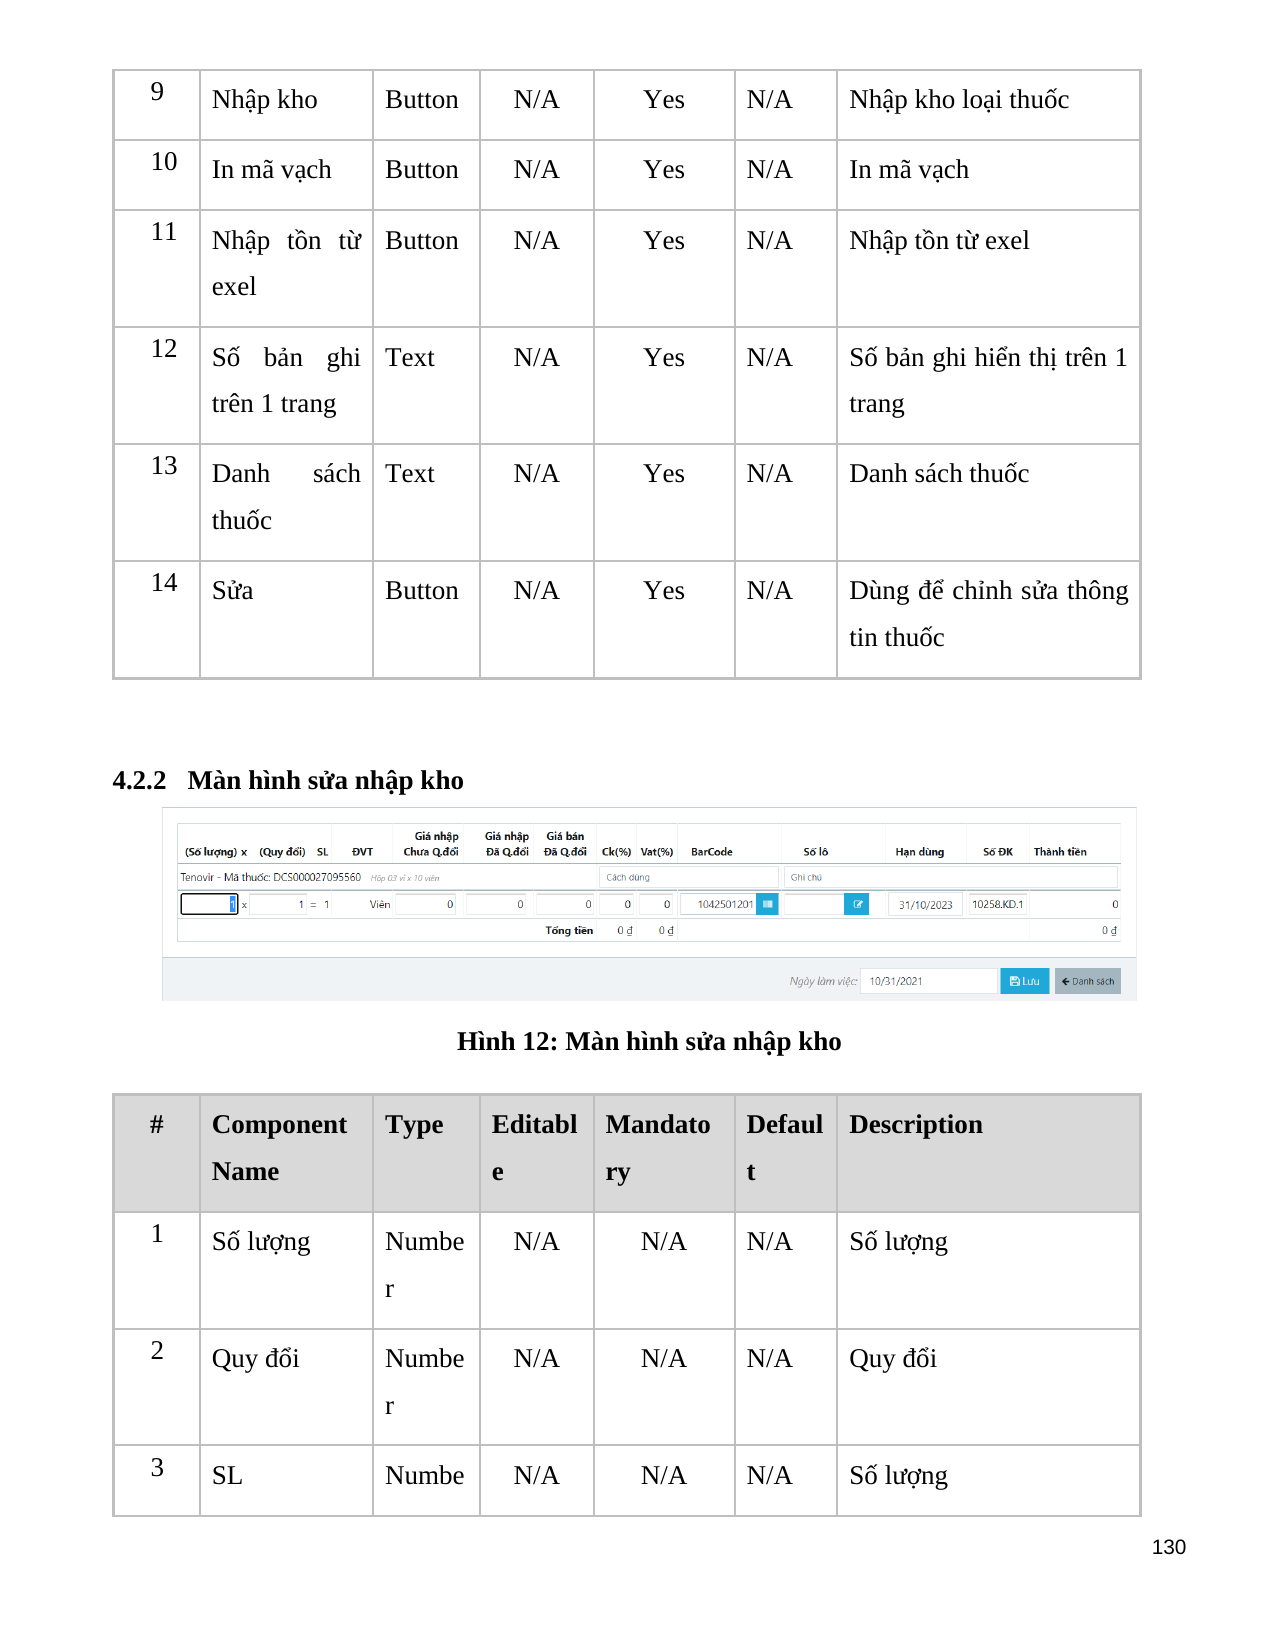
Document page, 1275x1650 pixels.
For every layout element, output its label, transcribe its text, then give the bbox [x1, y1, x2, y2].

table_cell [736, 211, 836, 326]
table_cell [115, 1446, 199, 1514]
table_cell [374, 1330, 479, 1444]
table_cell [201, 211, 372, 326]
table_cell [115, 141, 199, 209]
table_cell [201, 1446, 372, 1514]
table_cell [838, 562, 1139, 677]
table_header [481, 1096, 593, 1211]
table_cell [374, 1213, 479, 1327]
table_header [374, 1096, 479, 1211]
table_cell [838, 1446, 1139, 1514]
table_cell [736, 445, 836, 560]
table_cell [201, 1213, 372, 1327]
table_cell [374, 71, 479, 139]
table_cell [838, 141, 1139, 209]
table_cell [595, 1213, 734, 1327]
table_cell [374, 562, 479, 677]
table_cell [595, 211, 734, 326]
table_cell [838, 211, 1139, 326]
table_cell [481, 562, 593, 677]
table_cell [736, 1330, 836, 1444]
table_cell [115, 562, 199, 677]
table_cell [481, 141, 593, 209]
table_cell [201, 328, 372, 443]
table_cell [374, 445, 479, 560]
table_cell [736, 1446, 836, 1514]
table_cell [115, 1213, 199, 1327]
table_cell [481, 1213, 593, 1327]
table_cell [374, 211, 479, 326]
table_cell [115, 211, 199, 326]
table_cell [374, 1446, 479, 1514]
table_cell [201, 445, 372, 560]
subtitle Màn hình sửa nhập kho [112, 764, 1186, 795]
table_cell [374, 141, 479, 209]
picture [161, 807, 1137, 1001]
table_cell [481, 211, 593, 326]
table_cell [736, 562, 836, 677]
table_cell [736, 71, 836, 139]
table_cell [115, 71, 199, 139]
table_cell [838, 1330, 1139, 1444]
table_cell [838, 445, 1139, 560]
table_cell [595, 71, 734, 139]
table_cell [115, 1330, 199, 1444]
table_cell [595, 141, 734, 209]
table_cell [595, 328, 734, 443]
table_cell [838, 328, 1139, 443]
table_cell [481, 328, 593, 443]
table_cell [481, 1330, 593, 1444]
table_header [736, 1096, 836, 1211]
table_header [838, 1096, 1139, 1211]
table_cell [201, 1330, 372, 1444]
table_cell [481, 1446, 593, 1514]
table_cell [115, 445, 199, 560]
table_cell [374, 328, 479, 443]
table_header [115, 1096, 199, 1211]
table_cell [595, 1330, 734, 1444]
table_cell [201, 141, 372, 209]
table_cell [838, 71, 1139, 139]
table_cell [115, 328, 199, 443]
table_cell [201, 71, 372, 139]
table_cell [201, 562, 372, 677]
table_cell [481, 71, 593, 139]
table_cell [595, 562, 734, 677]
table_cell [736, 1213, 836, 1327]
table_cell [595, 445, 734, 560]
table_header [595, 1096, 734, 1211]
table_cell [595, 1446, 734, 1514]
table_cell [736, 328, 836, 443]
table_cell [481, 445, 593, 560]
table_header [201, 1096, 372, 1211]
text Hình 12: Màn hình sửa nhập kho [112, 1025, 1186, 1056]
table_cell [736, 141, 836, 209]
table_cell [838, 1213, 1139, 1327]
